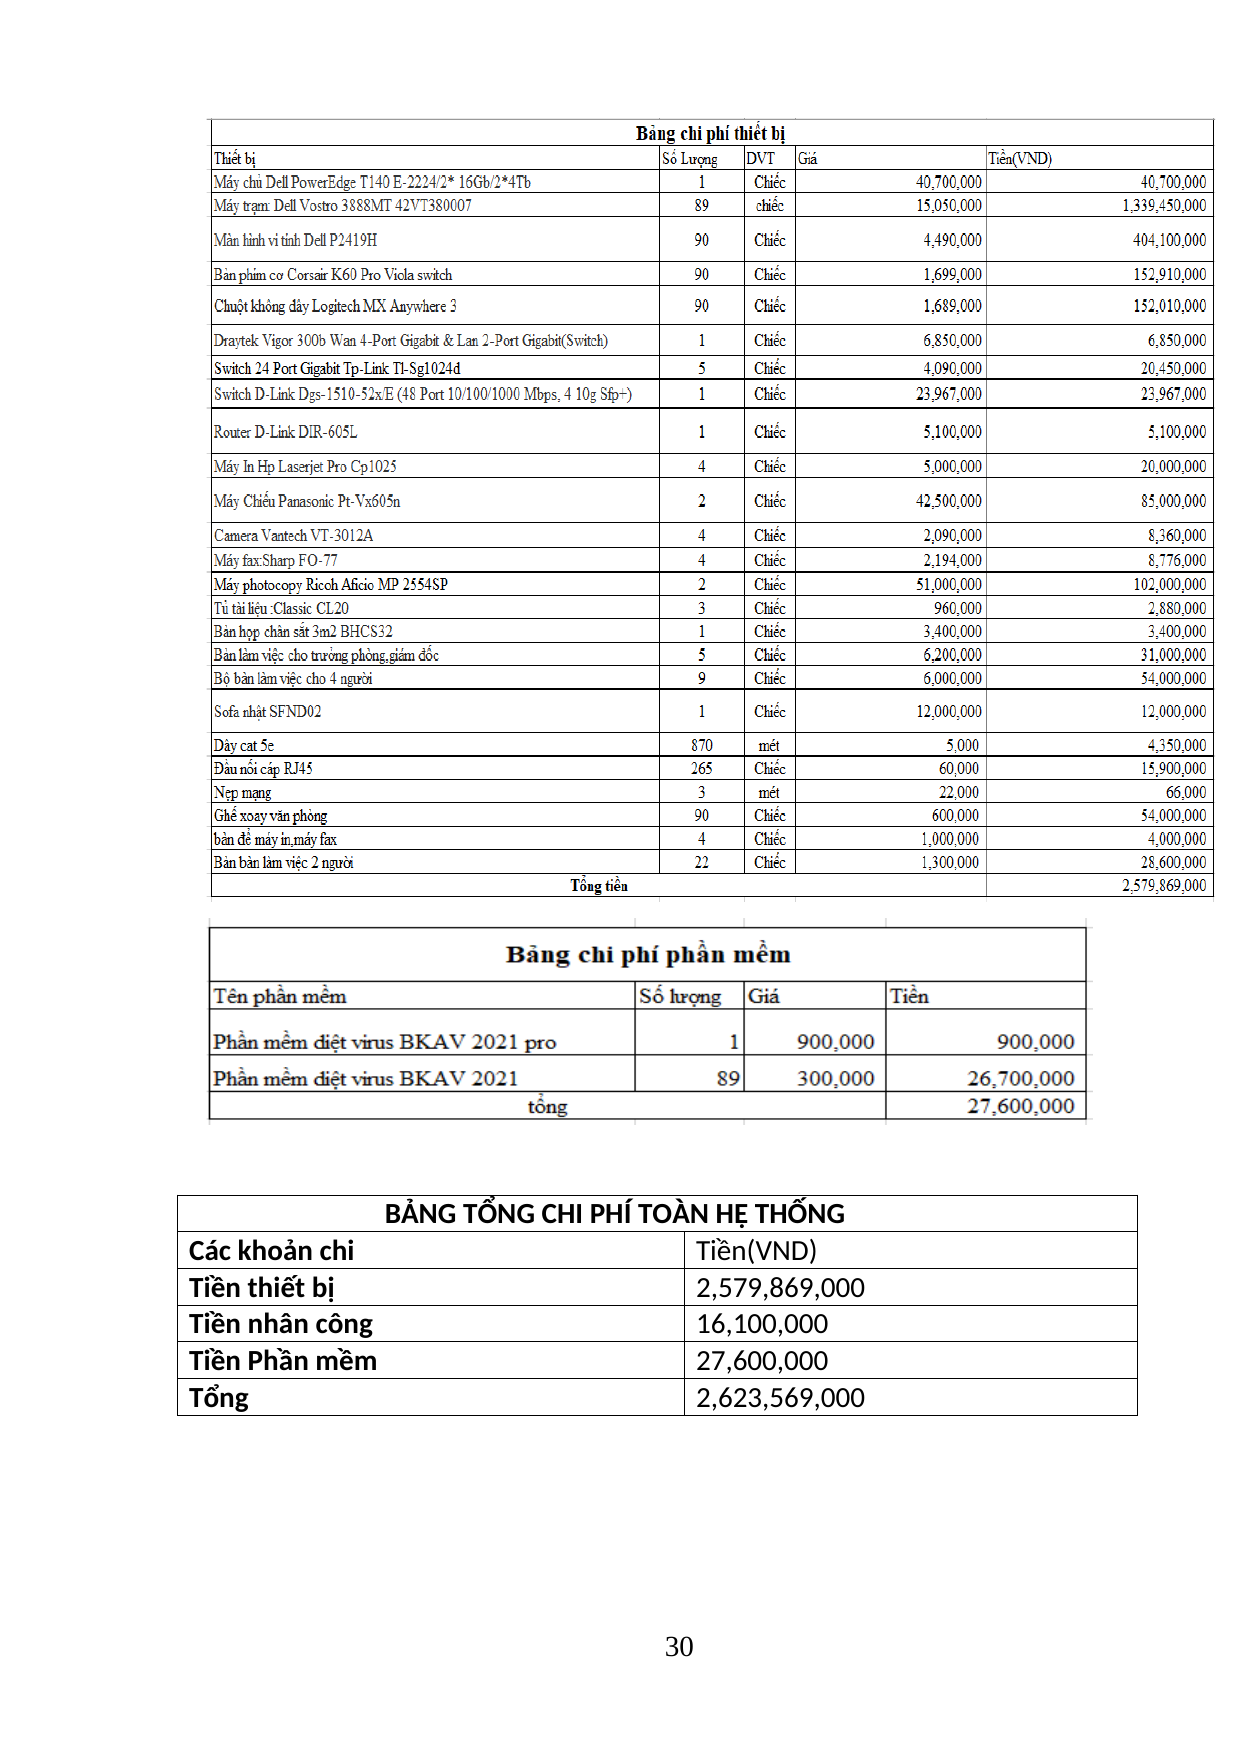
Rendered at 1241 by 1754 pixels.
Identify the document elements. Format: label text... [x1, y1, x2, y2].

table_cell 16,100,000 [685, 1306, 1137, 1341]
table_cell Tiền thiết bị [178, 1269, 684, 1304]
table_cell Tổng [178, 1379, 684, 1414]
table_cell Tiền(VND) [685, 1232, 1137, 1268]
table_cell 2,623,569,000 [685, 1379, 1137, 1414]
table_cell Tiền nhân công [178, 1306, 684, 1341]
table_cell Các khoản chi [178, 1232, 684, 1268]
table_cell 27,600,000 [685, 1342, 1137, 1378]
table_cell Tiền Phần mềm [178, 1342, 684, 1378]
table_cell 2,579,869,000 [685, 1269, 1137, 1304]
table_header BẢNG TỔNG CHI PHÍ TOÀN HỆ THỐNG [178, 1196, 1137, 1231]
picture [206, 118, 1216, 902]
picture [206, 918, 1093, 1125]
